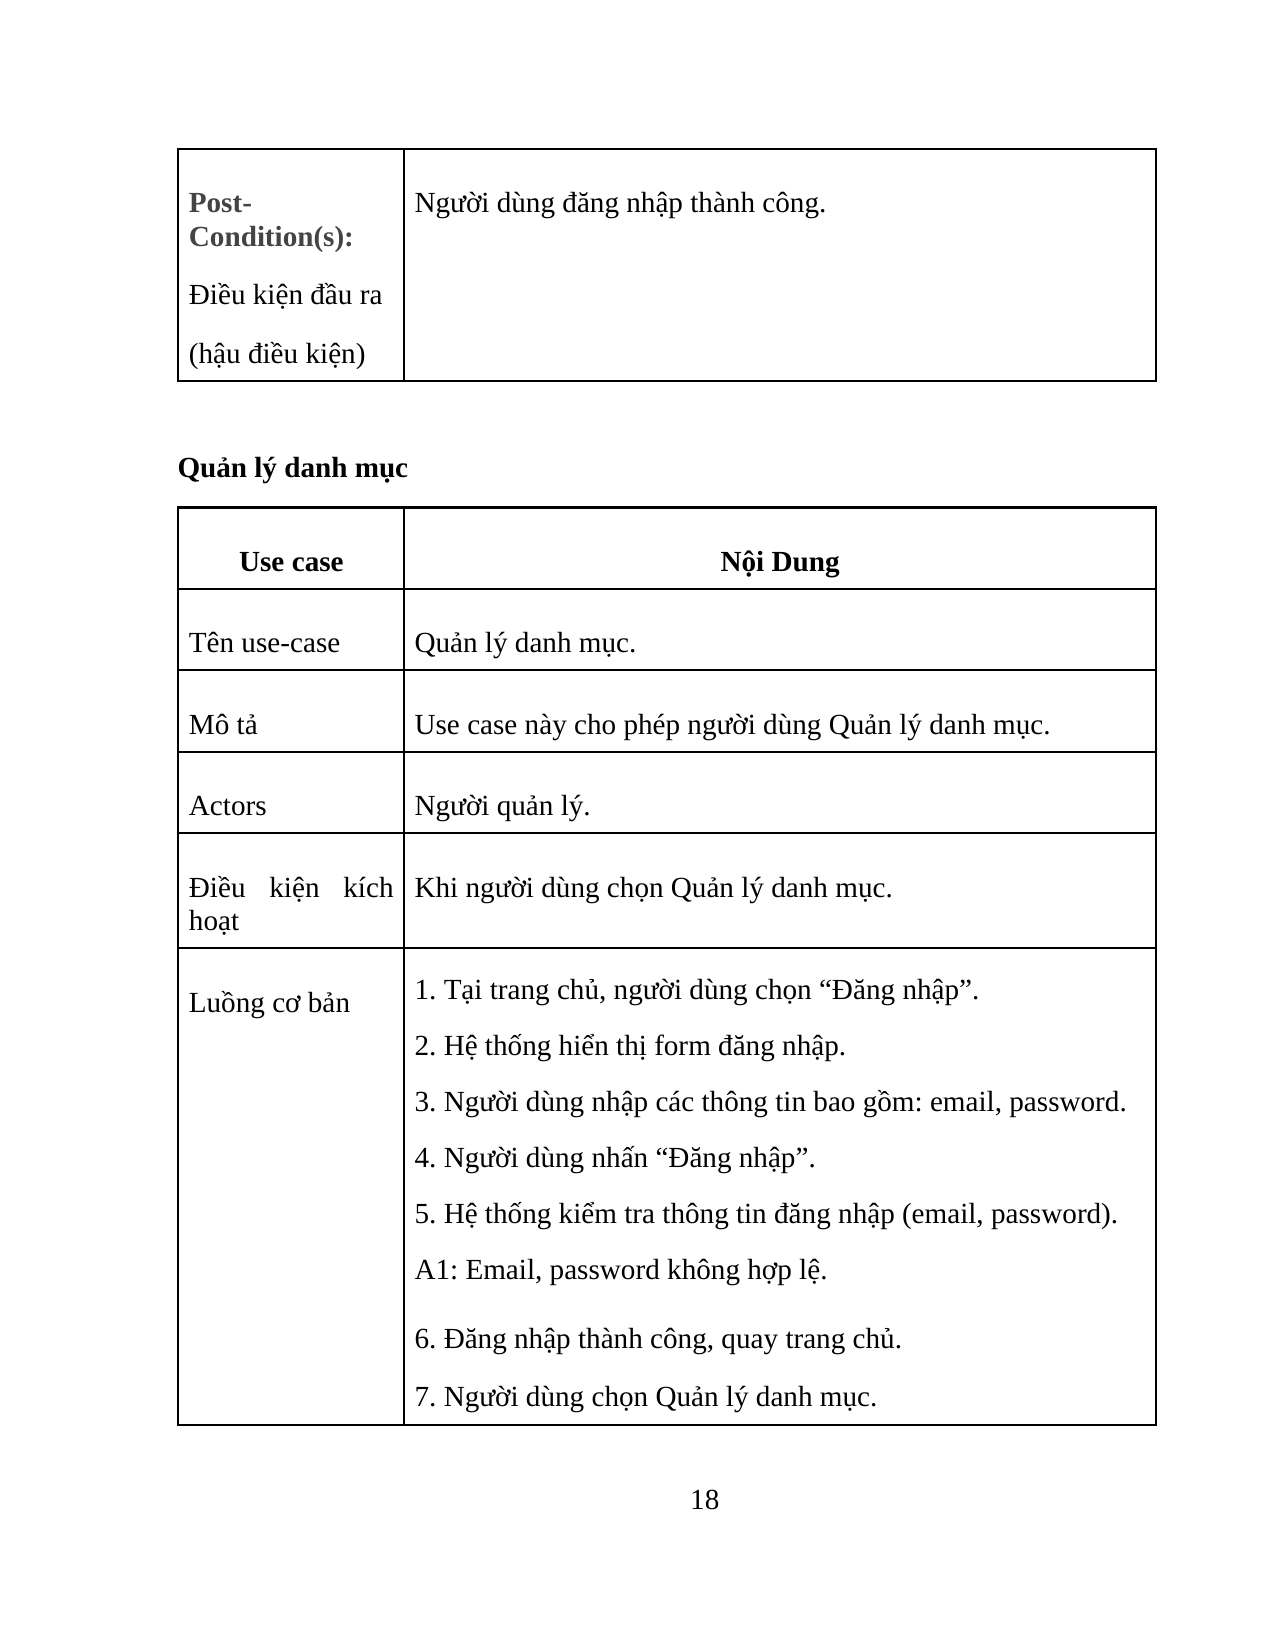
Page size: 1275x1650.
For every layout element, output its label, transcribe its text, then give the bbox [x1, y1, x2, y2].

table_cell Khi người dùng chọn Quản lý danh mục. [405, 834, 1155, 947]
table_cell Người quản lý. [405, 753, 1155, 832]
table_header Nội Dung [405, 509, 1155, 588]
table_cell Điều kiện kích hoạt [179, 834, 403, 947]
table_cell Người dùng đăng nhập thành công. [405, 150, 1155, 380]
table_cell Mô tả [179, 671, 403, 751]
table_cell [405, 949, 1155, 1423]
table_cell Luồng cơ bản [179, 949, 403, 1423]
table_cell Tên use-case [179, 590, 403, 669]
text Quản lý danh mục [177, 450, 1157, 484]
table_cell Post-Condition(s): Điều kiện đầu ra (hậu điều kiện) [179, 150, 403, 380]
table_header Use case [179, 509, 403, 588]
table_cell Use case này cho phép người dùng Quản lý danh mục. [405, 671, 1155, 751]
table_cell Quản lý danh mục. [405, 590, 1155, 669]
table_cell Actors [179, 753, 403, 832]
